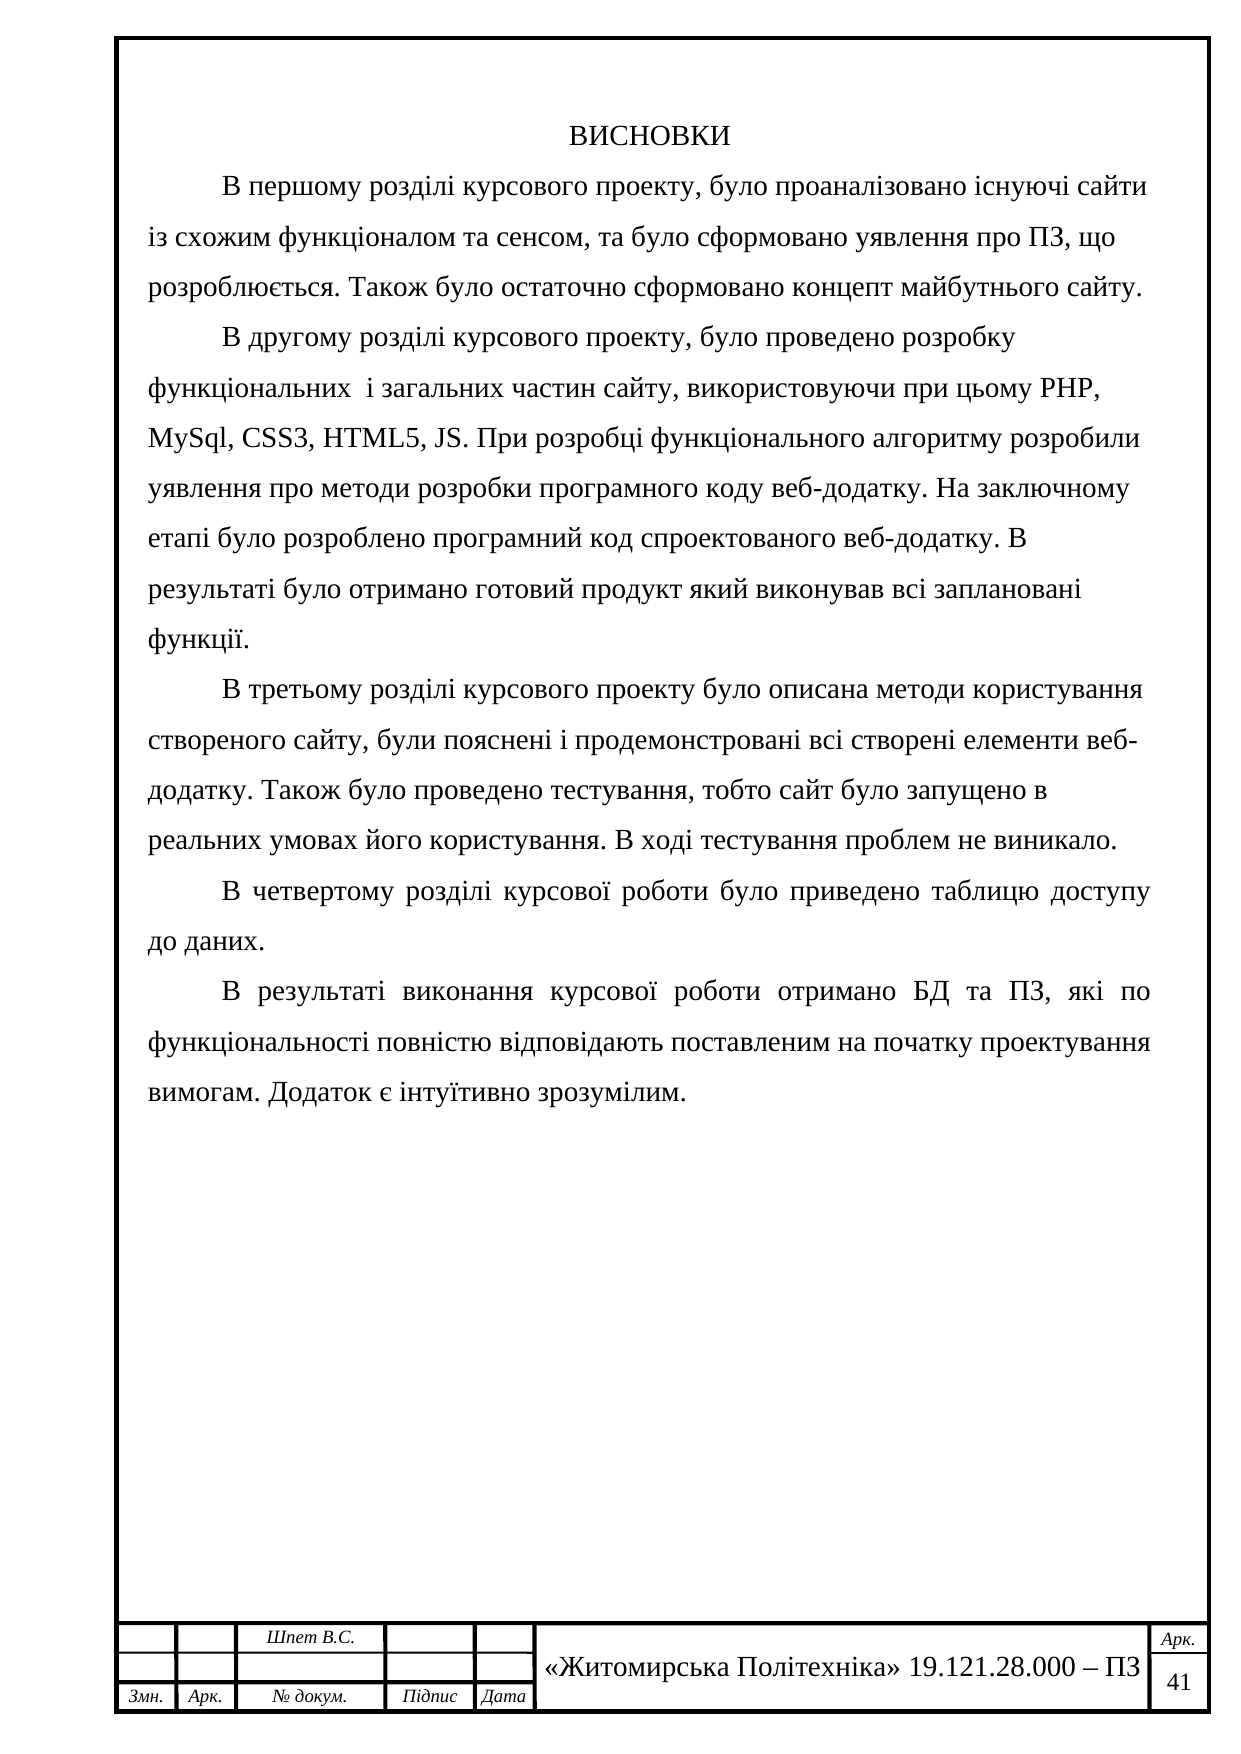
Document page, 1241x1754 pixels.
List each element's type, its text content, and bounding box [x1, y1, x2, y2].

text В четвертому розділі курсової роботи було приведено таблицю доступу до даних. [148, 873, 1152, 957]
text В другому розділі курсового проекту, було проведено розробку функціональних і загальних частин сайту, використовуючи при цьому PHP, MySql, CSS3, HTML5, JS. При розробці функціонального алгоритму розробили уявлення про методи розробки програмного коду веб-додатку. На заключному етапі було розроблено програмний код спроектованого веб-додатку. В результаті було отримано готовий продукт який виконував всі заплановані функції. [148, 319, 1152, 655]
text В третьому розділі курсового проекту було описана методи користування створеного сайту, були пояснені і продемонстровані всі створені елементи веб-додатку. Також було проведено тестування, тобто сайт було запущено в реальних умовах його користування. В ході тестування проблем не виникало. [148, 672, 1152, 856]
subtitle ВИСНОВКИ [148, 118, 1152, 152]
text В першому розділі курсового проекту, було проаналізовано існуючі сайти із схожим функціоналом та сенсом, та було сформовано уявлення про ПЗ, що розроблюється. Також було остаточно сформовано концепт майбутнього сайту. [148, 168, 1152, 303]
text В результаті виконання курсової роботи отримано БД та ПЗ, які по функціональності повністю відповідають поставленим на початку проектування вимогам. Додаток є інтуїтивно зрозумілим. [148, 973, 1152, 1108]
